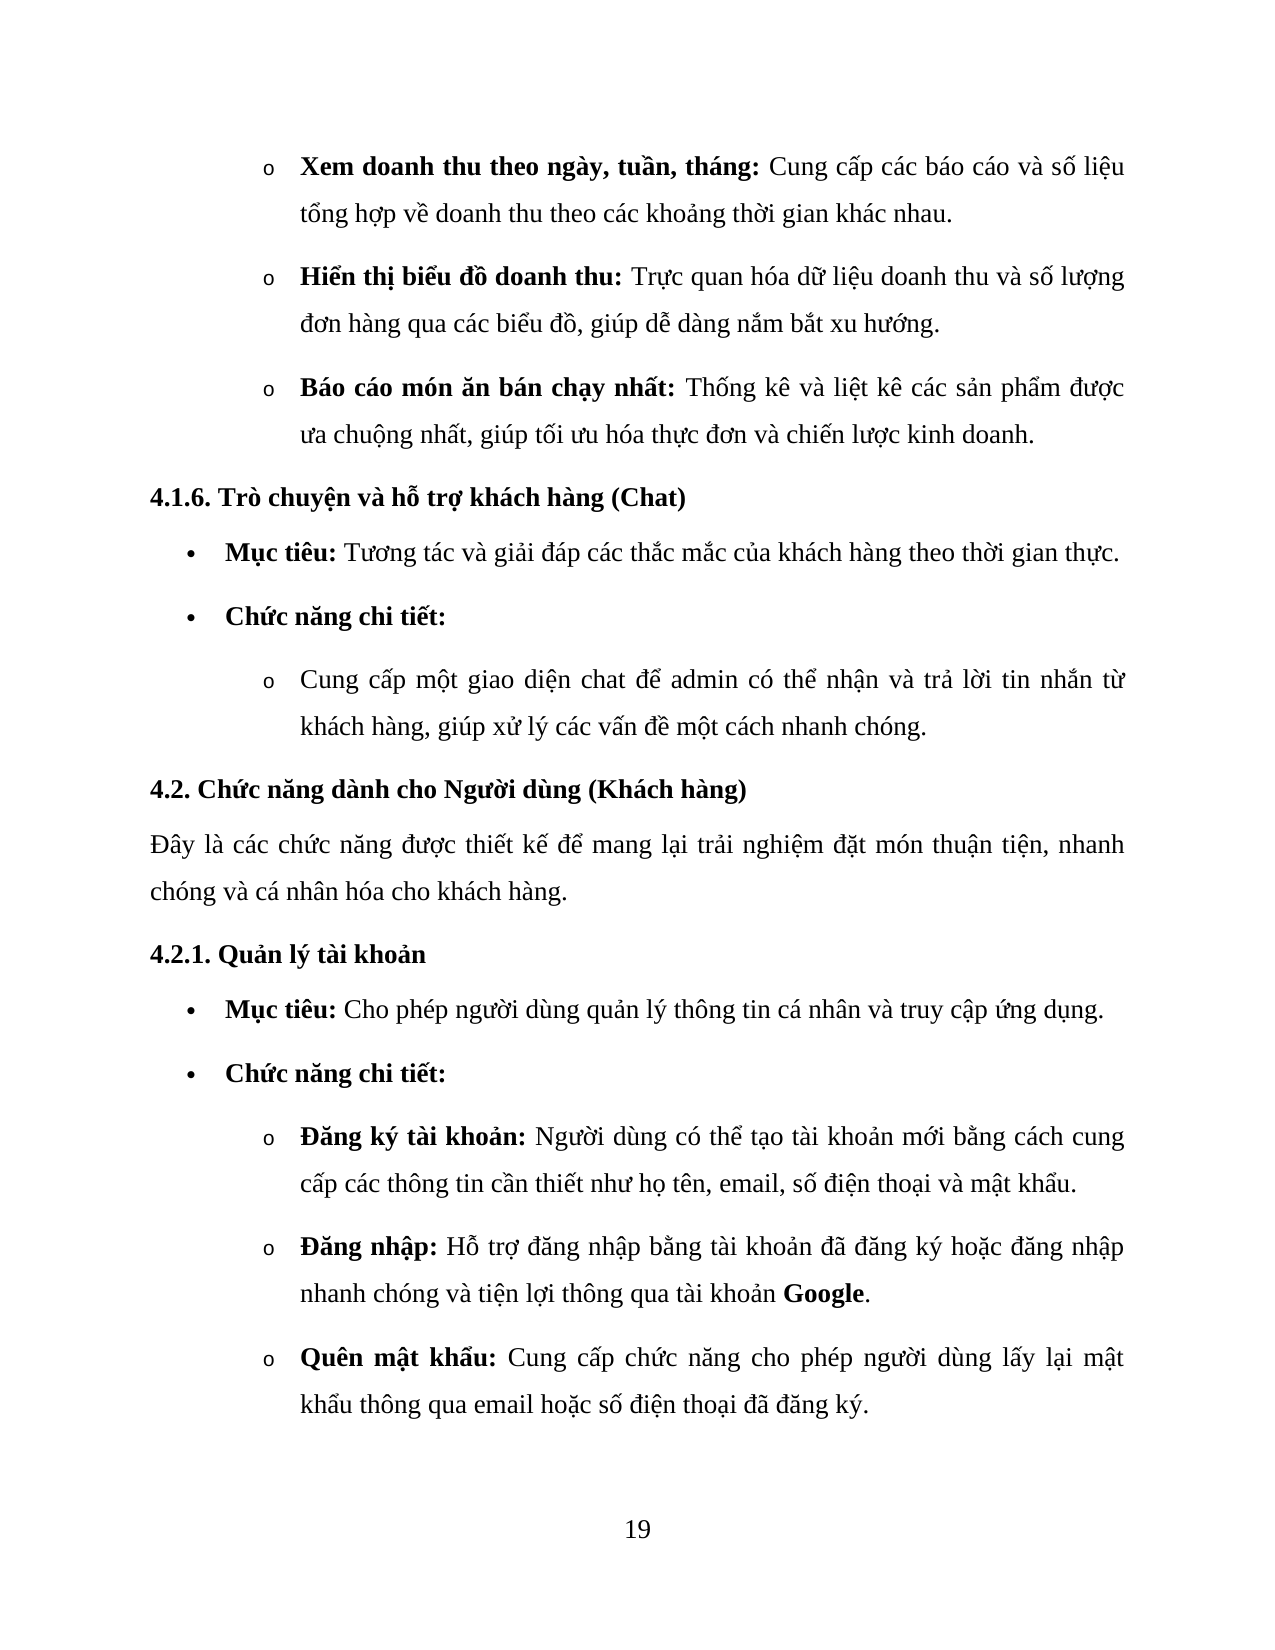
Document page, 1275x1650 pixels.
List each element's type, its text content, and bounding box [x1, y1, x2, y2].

subtitle 4.2. Chức năng dành cho Người dùng (Khách hàng) [150, 773, 1125, 804]
subtitle 4.1.6. Trò chuyện và hỗ trợ khách hàng (Chat) [150, 481, 1125, 512]
list Đăng nhập: Hỗ trợ đăng nhập bằng tài khoản đã đăng ký hoặc đăng nhập nhanh chóng và tiện lợi thông qua tài khoản Google. [262, 1230, 1125, 1309]
list Báo cáo món ăn bán chạy nhất: Thống kê và liệt kê các sản phẩm được ưa chuộng nhất, giúp tối ưu hóa thực đơn và chiến lược kinh doanh. [262, 371, 1125, 449]
list Xem doanh thu theo ngày, tuần, tháng: Cung cấp các báo cáo và số liệu tổng hợp về doanh thu theo các khoảng thời gian khác nhau. [262, 150, 1125, 228]
list Chức năng chi tiết: [187, 599, 1125, 631]
list Quên mật khẩu: Cung cấp chức năng cho phép người dùng lấy lại mật khẩu thông qua email hoặc số điện thoại đã đăng ký. [262, 1341, 1125, 1419]
list Cung cấp một giao diện chat để admin có thể nhận và trả lời tin nhắn từ khách hàng, giúp xử lý các vấn đề một cách nhanh chóng. [262, 663, 1125, 741]
list Mục tiêu: Cho phép người dùng quản lý thông tin cá nhân và truy cập ứng dụng. [187, 993, 1125, 1024]
list Mục tiêu: Tương tác và giải đáp các thắc mắc của khách hàng theo thời gian thực. [187, 536, 1125, 567]
list Đăng ký tài khoản: Người dùng có thể tạo tài khoản mới bằng cách cung cấp các thông tin cần thiết như họ tên, email, số điện thoại và mật khẩu. [262, 1120, 1125, 1198]
list Chức năng chi tiết: [187, 1057, 1125, 1088]
subtitle 4.2.1. Quản lý tài khoản [150, 938, 1125, 969]
text Đây là các chức năng được thiết kế để mang lại trải nghiệm đặt món thuận tiện, nhanh chóng và cá nhân hóa cho khách hàng. [150, 828, 1125, 906]
list Hiển thị biểu đồ doanh thu: Trực quan hóa dữ liệu doanh thu và số lượng đơn hàng qua các biểu đồ, giúp dễ dàng nắm bắt xu hướng. [262, 260, 1125, 339]
